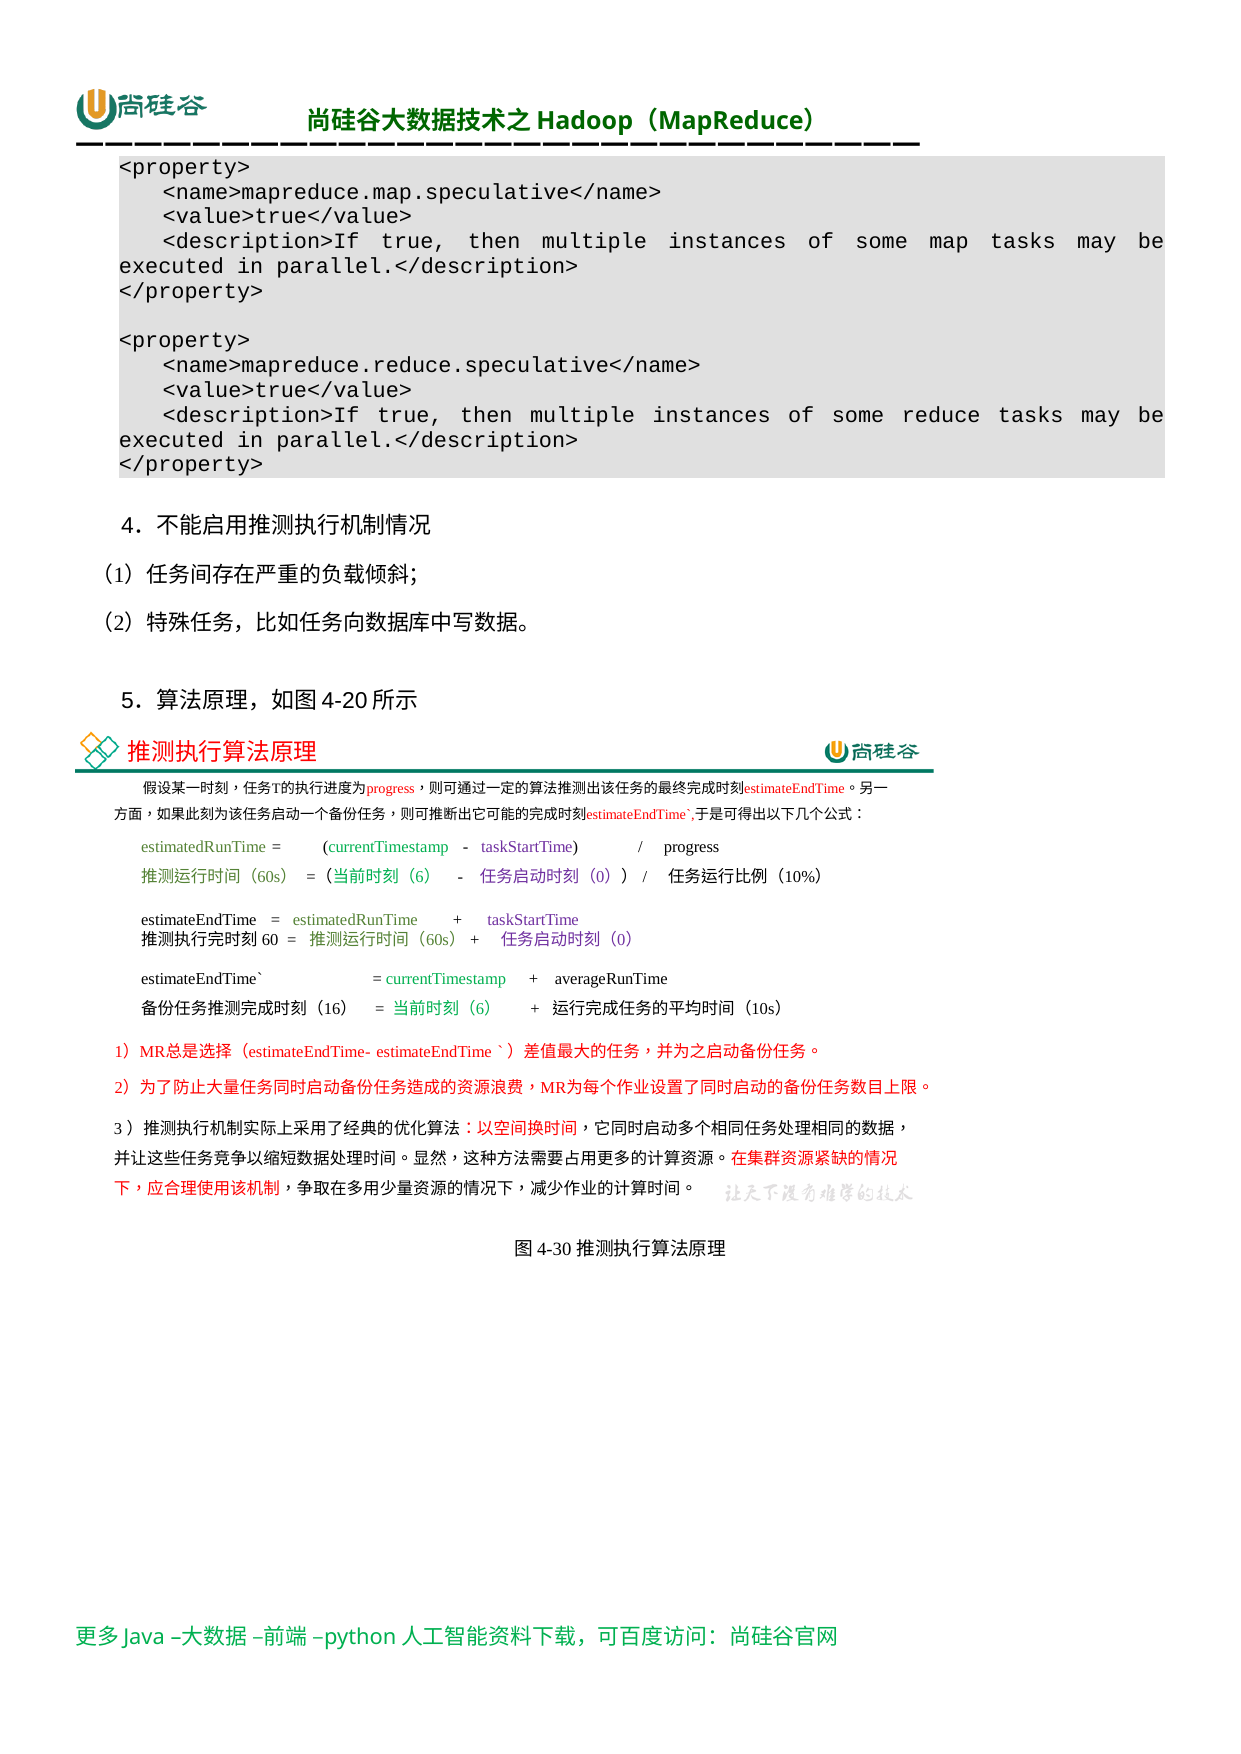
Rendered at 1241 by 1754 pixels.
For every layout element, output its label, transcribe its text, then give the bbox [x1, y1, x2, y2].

text </property> [119, 280, 1165, 305]
text 4．不能启用推测执行机制情况 [75, 491, 1165, 556]
text 5．算法原理，如图4-20所示 [75, 666, 1165, 731]
text <name>mapreduce.map.speculative</name> [119, 181, 1165, 206]
picture [75, 88, 208, 130]
text <description>If true, then multiple instances of some map tasks may be executed in parallel.</description> [119, 230, 1165, 280]
text </property> [119, 453, 1165, 478]
text （2）特殊任务，比如任务向数据库中写数据。 [75, 604, 1165, 637]
text （1）任务间存在严重的负载倾斜； [75, 556, 1165, 589]
text 图4-30 推测执行算法原理 [75, 1231, 1165, 1263]
text <value>true</value> [119, 379, 1165, 404]
text <name>mapreduce.reduce.speculative</name> [119, 354, 1165, 379]
text <value>true</value> [119, 206, 1165, 230]
text <property> [119, 329, 1165, 354]
text <property> [119, 156, 1165, 181]
text <description>If true, then multiple instances of some reduce tasks may be executed in parallel.</description> [119, 404, 1165, 453]
